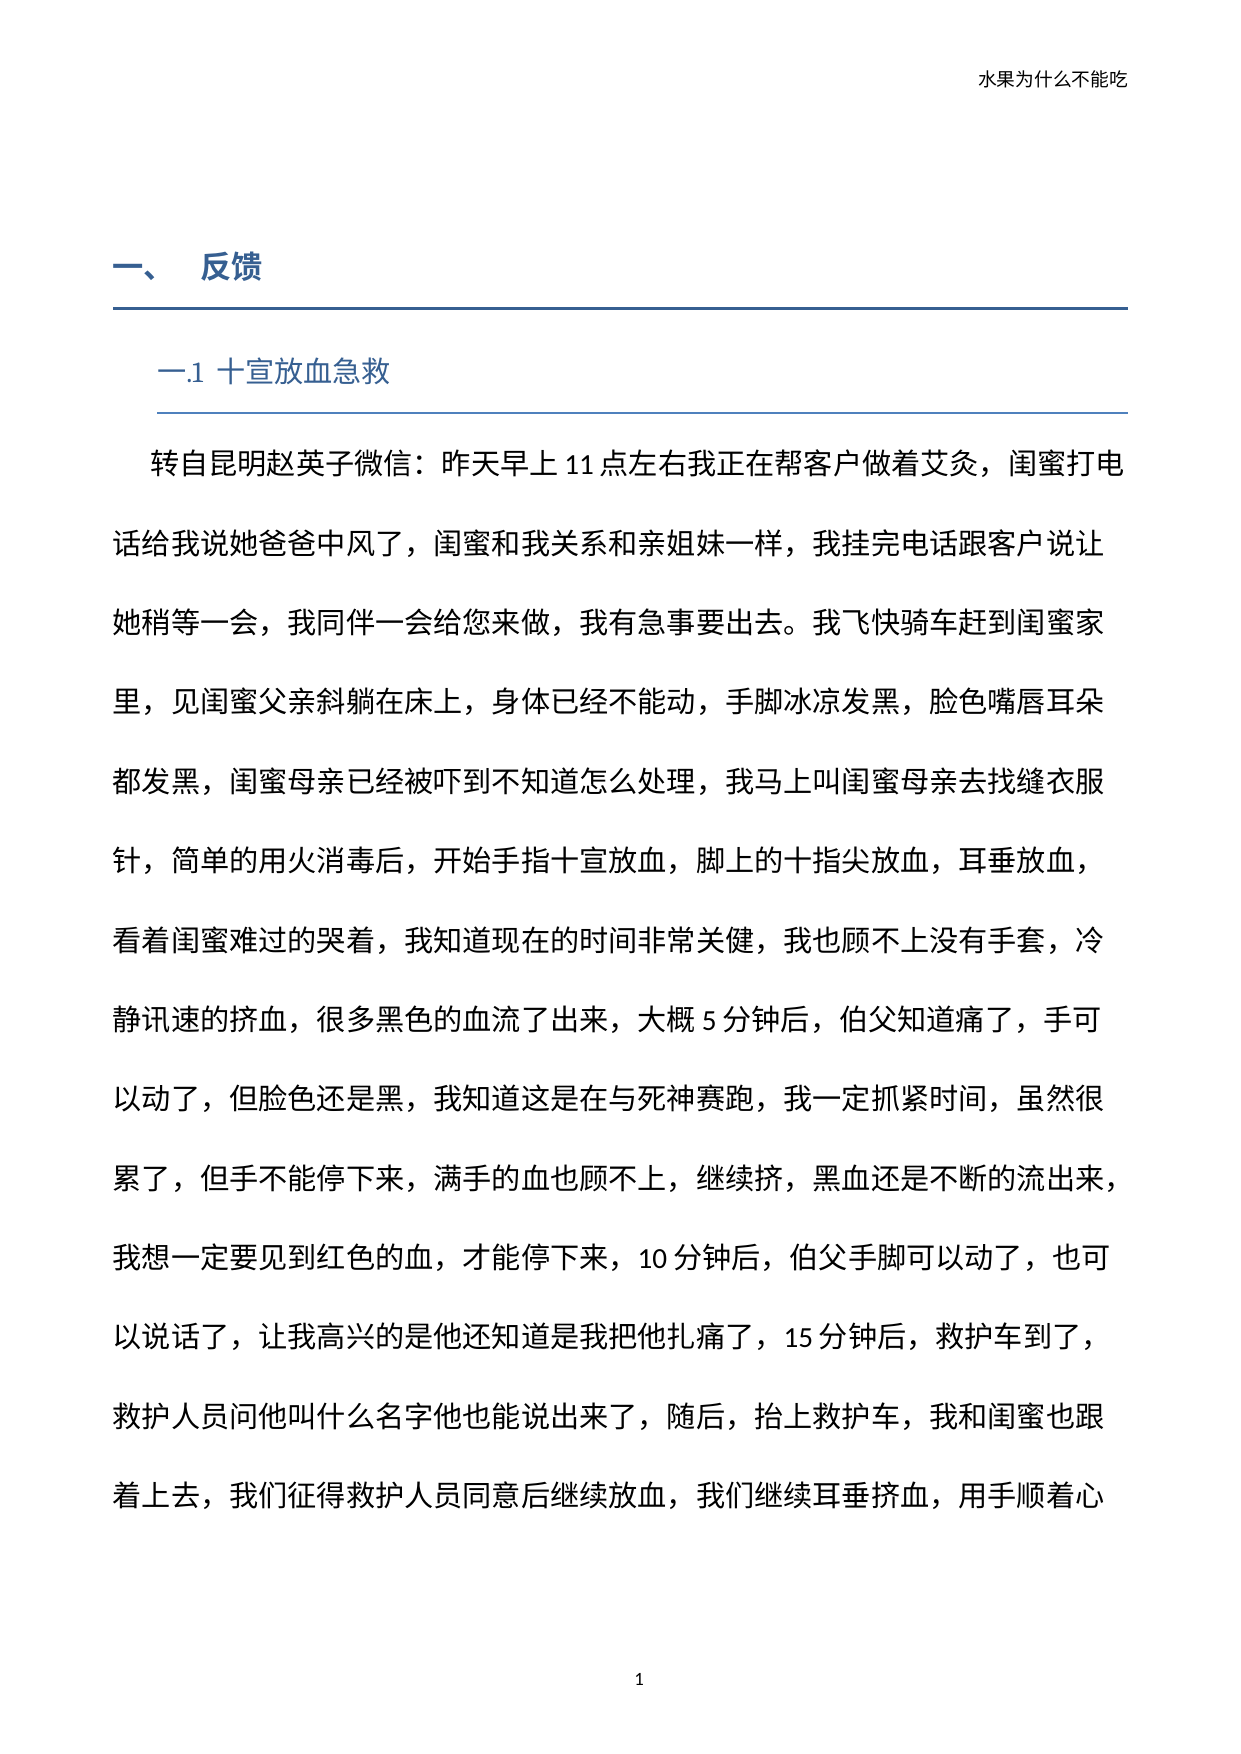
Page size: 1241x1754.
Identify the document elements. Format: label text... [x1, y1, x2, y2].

subtitle 反馈 [112, 225, 1128, 310]
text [112, 422, 1128, 1534]
subtitle 十宣放血急救 [157, 331, 1128, 412]
